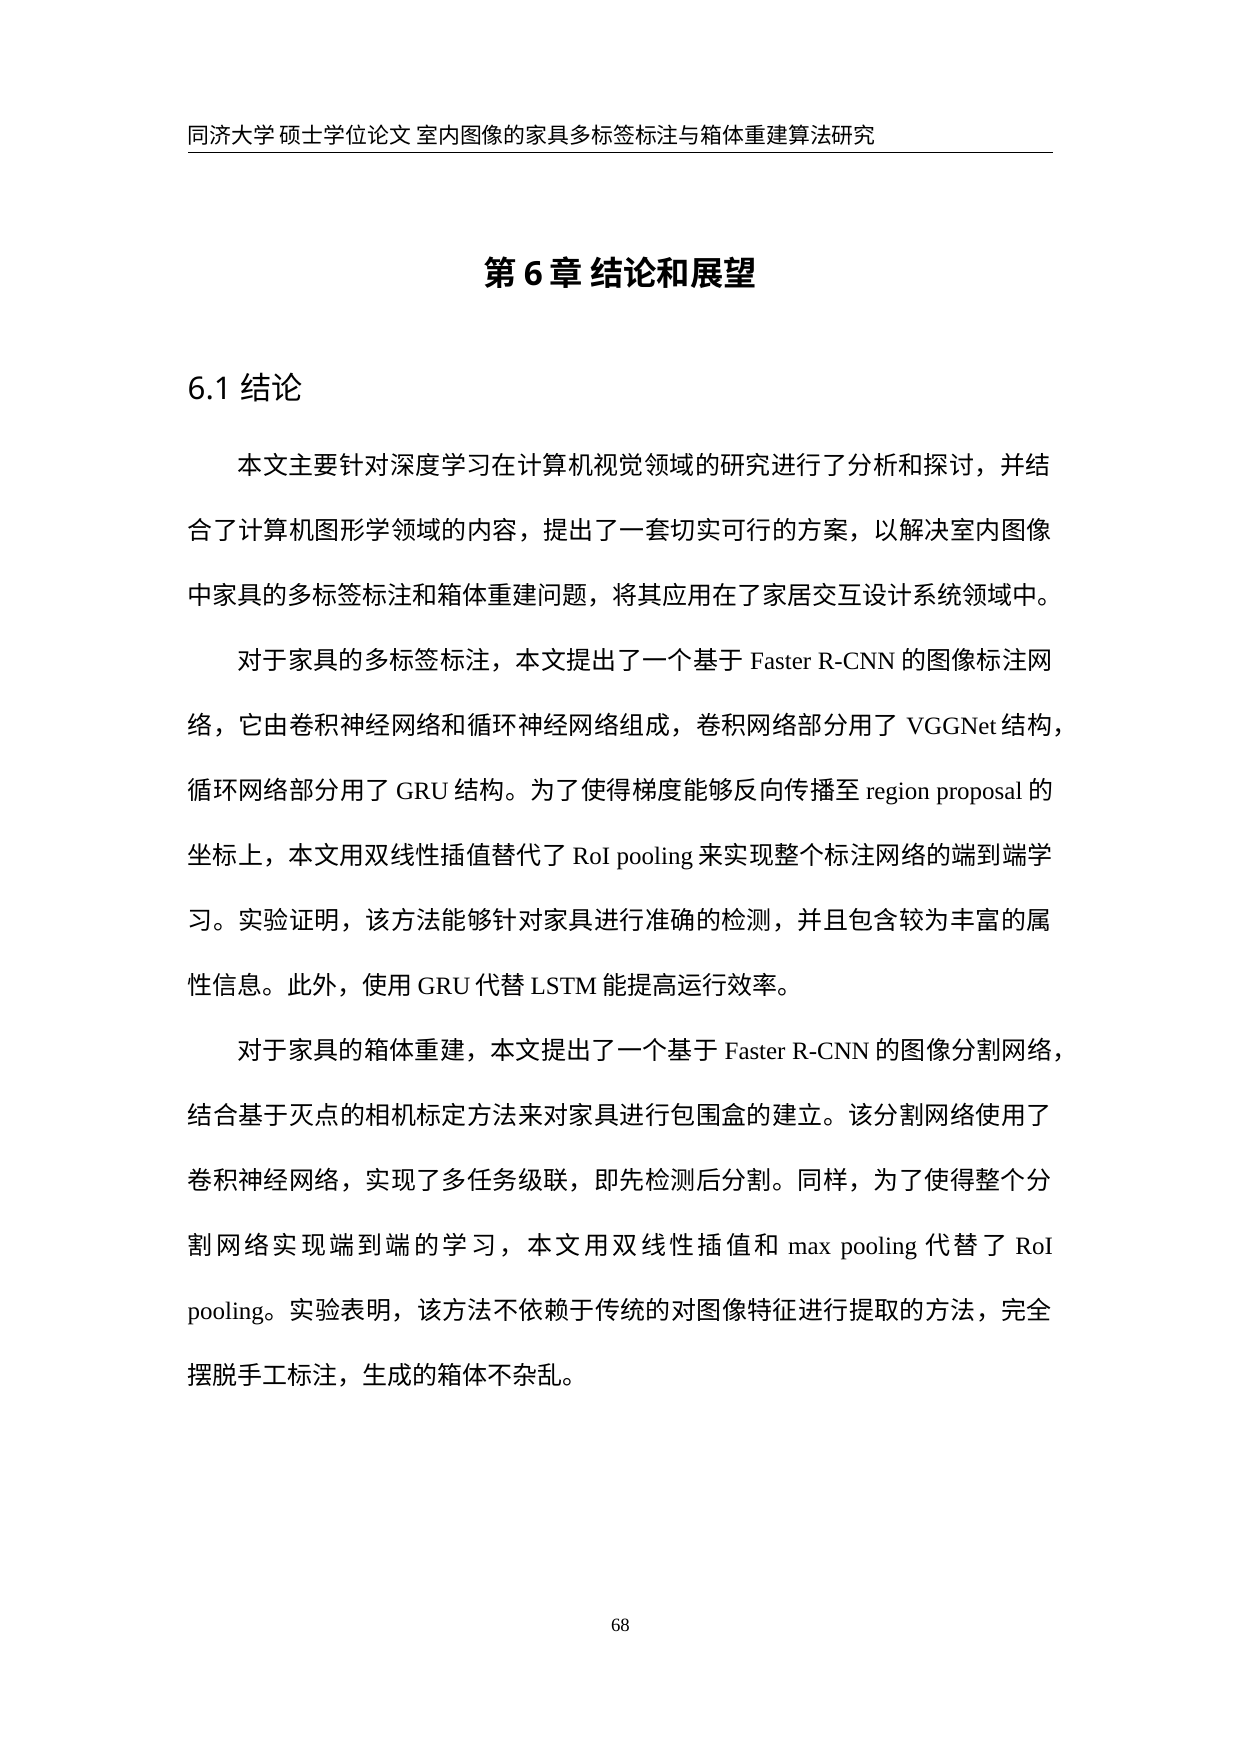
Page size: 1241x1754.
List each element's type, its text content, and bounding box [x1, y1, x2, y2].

text 对于家具的多标签标注，本文提出了一个基于Faster R-CNN的图像标注网络，它由卷积神经网络和循环神经网络组成，卷积网络部分用了VGGNet结构，循环网络部分用了GRU结构。为了使得梯度能够反向传播至region proposal的坐标上，本文用双线性插值替代了RoI pooling来实现整个标注网络的端到端学习。实验证明，该方法能够针对家具进行准确的检测，并且包含较为丰富的属性信息。此外，使用GRU代替LSTM能提高运行效率。 [187, 626, 1053, 1016]
text 对于家具的箱体重建，本文提出了一个基于Faster R-CNN的图像分割网络，结合基于灭点的相机标定方法来对家具进行包围盒的建立。该分割网络使用了卷积神经网络，实现了多任务级联，即先检测后分割。同样，为了使得整个分割网络实现端到端的学习，本文用双线性插值和max pooling代替了RoI pooling。实验表明，该方法不依赖于传统的对图像特征进行提取的方法，完全摆脱手工标注，生成的箱体不杂乱。 [187, 1016, 1053, 1406]
subtitle 6.1 结论 [187, 354, 1053, 419]
text 本文主要针对深度学习在计算机视觉领域的研究进行了分析和探讨，并结合了计算机图形学领域的内容，提出了一套切实可行的方案，以解决室内图像中家具的多标签标注和箱体重建问题，将其应用在了家居交互设计系统领域中。 [187, 431, 1053, 626]
subtitle 第6章 结论和展望 [187, 239, 1053, 304]
